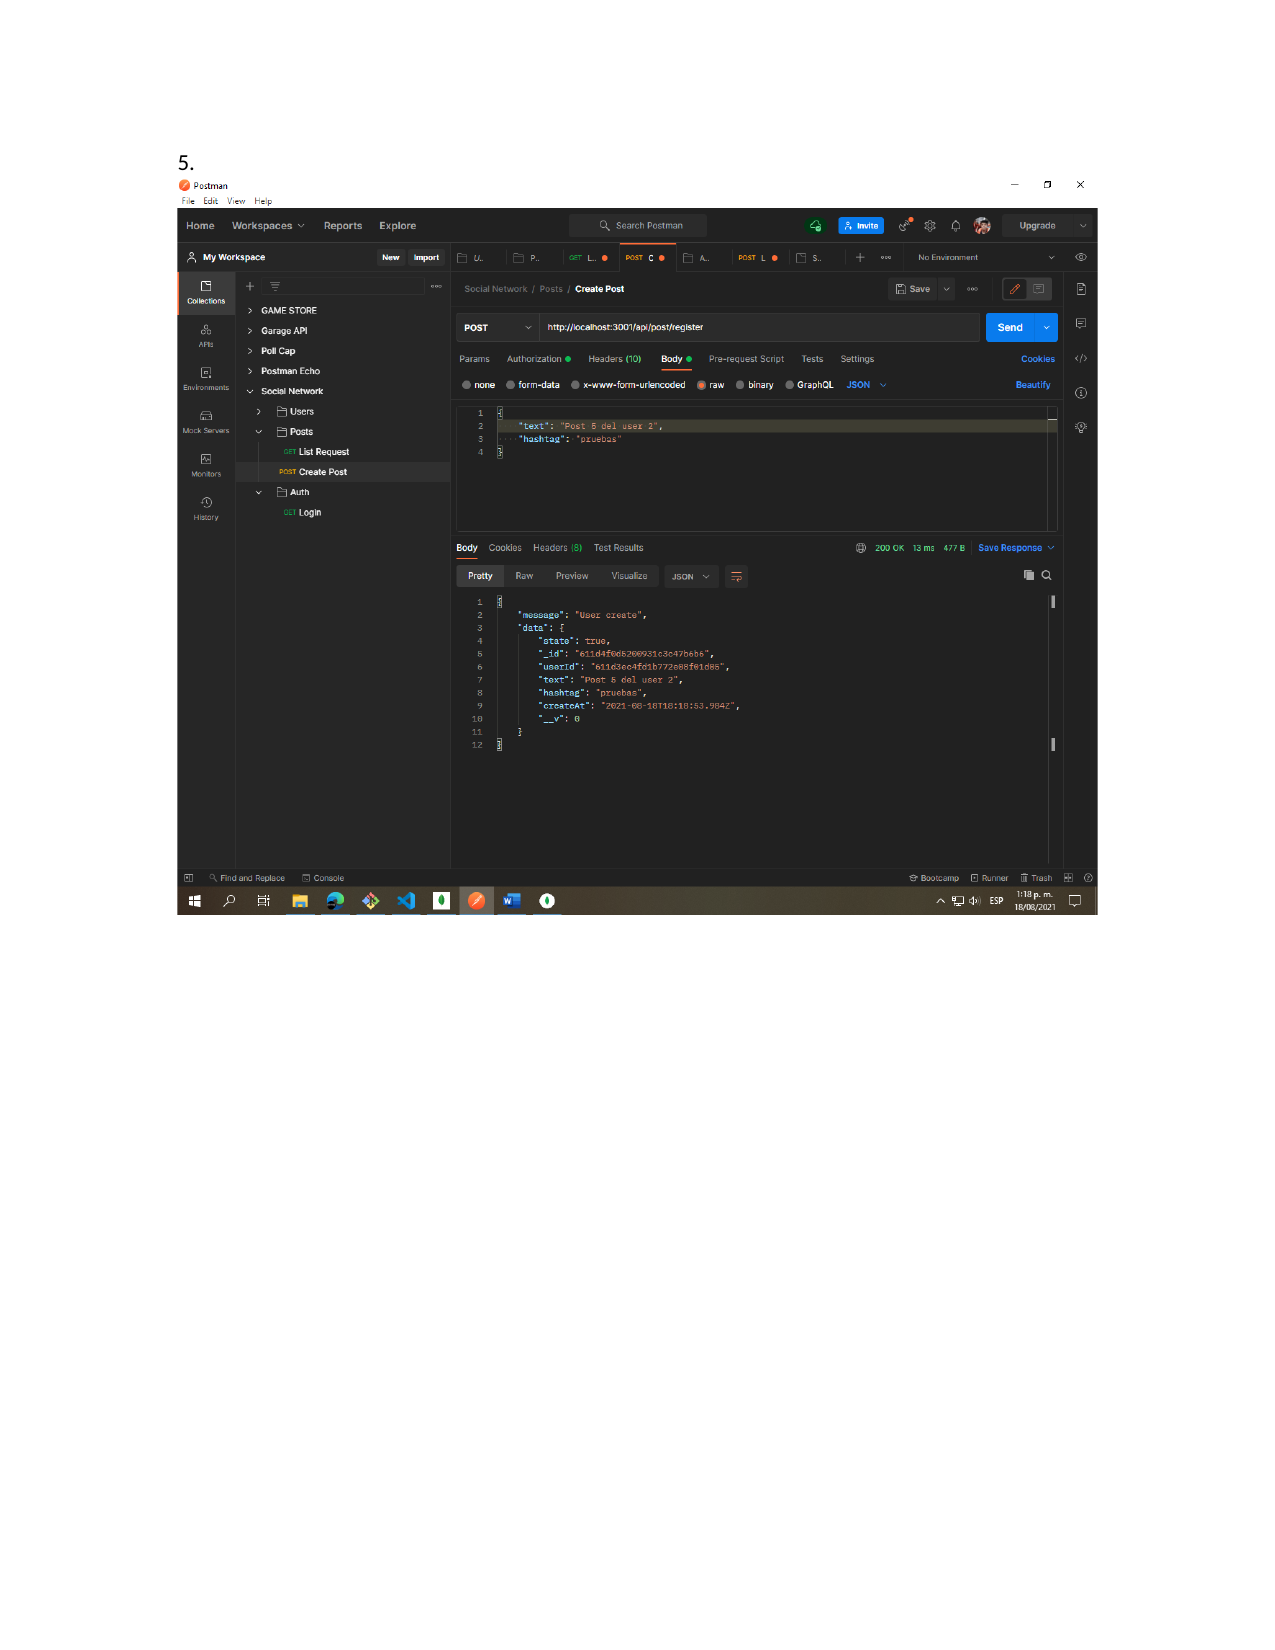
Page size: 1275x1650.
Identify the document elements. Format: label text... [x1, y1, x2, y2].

picture [177, 177, 1098, 915]
text 5. [177, 148, 1098, 177]
